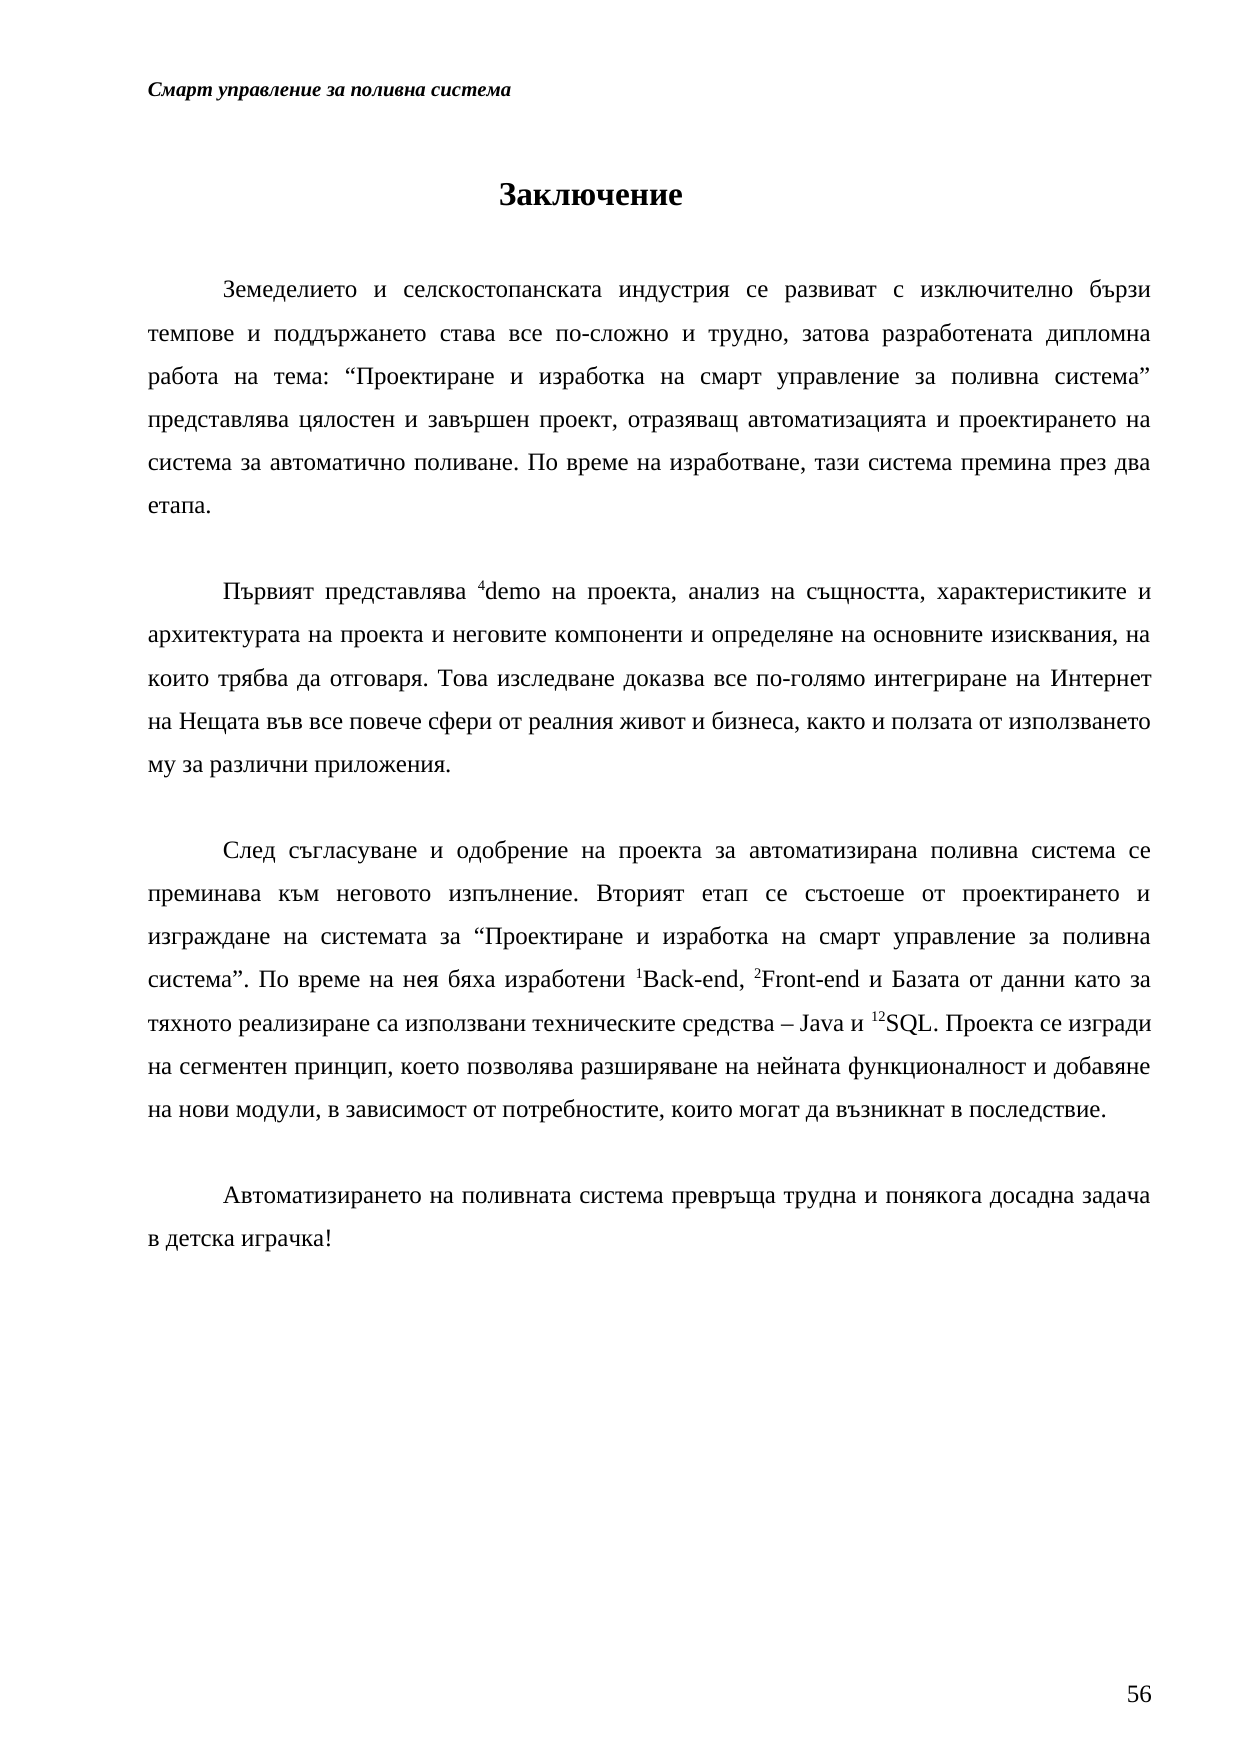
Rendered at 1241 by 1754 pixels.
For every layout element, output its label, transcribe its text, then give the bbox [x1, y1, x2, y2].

text Автоматизирането на поливната система превръща трудна и понякога досадна задача в детска играчка! [148, 1180, 1152, 1252]
subtitle Заключение [29, 174, 1152, 212]
text Земеделието и селскостопанската индустрия се развиват с изключително бързи темпове и поддържането става все по-сложно и трудно, затова разработената дипломна работа на тема: “Проектиране и изработка на смарт управление за поливна система” представлява цялостен и завършен проект, отразяващ автоматизацията и проектирането на система за автоматично поливане. По време на изработване, тази система премина през два етапа. [148, 274, 1152, 519]
text Първият представлява 4demo на проекта, анализ на същността, характеристиките и архитектурата на проекта и неговите компоненти и определяне на основните изисквания, на които трябва да отговаря. Това изследване доказва все по-голямо интегриране на Интернет на Нещата във все повече сфери от реалния живот и бизнеса, както и ползата от използването му за различни приложения. [148, 576, 1152, 778]
text След съгласуване и одобрение на проекта за автоматизирана поливна система се преминава към неговото изпълнение. Вторият етап се състоеше от проектирането и изграждане на системата за “Проектиране и изработка на смарт управление за поливна система”. По време на нея бяха изработени 1Back-end, 2Front-end и Базата от данни като за тяхното реализиране са използвани техническите средства – Java и 12SQL. Проекта се изгради на сегментен принцип, което позволява разширяване на нейната функционалност и добавяне на нови модули, в зависимост от потребностите, които могат да възникнат в последствие. [148, 835, 1152, 1123]
